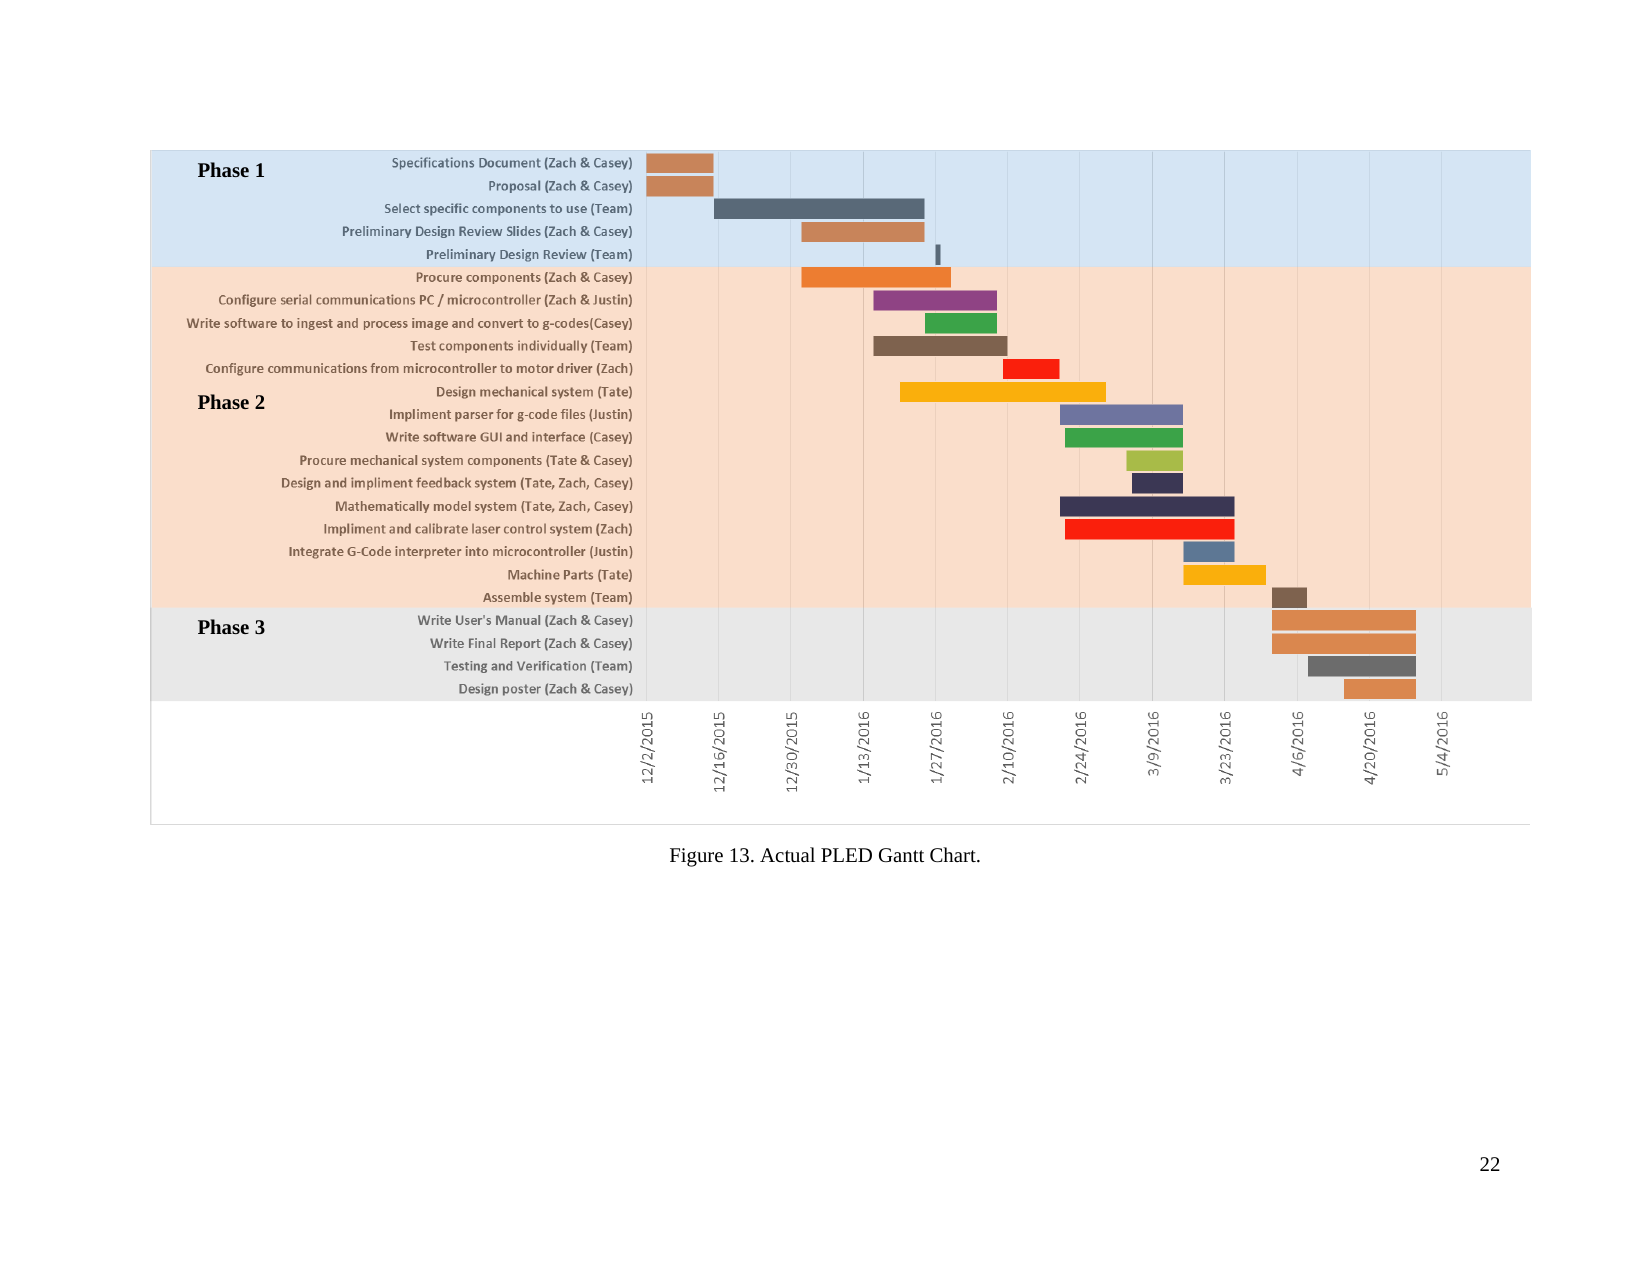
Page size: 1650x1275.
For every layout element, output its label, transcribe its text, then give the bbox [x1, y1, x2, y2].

text Figure 13. Actual PLED Gantt Chart. [150, 843, 1500, 867]
text #include "inc\hw_gpio.h" [150, 607, 1530, 702]
picture [150, 702, 1530, 825]
text pauseValuesIndex++; //update the pause value index [151, 267, 1530, 607]
